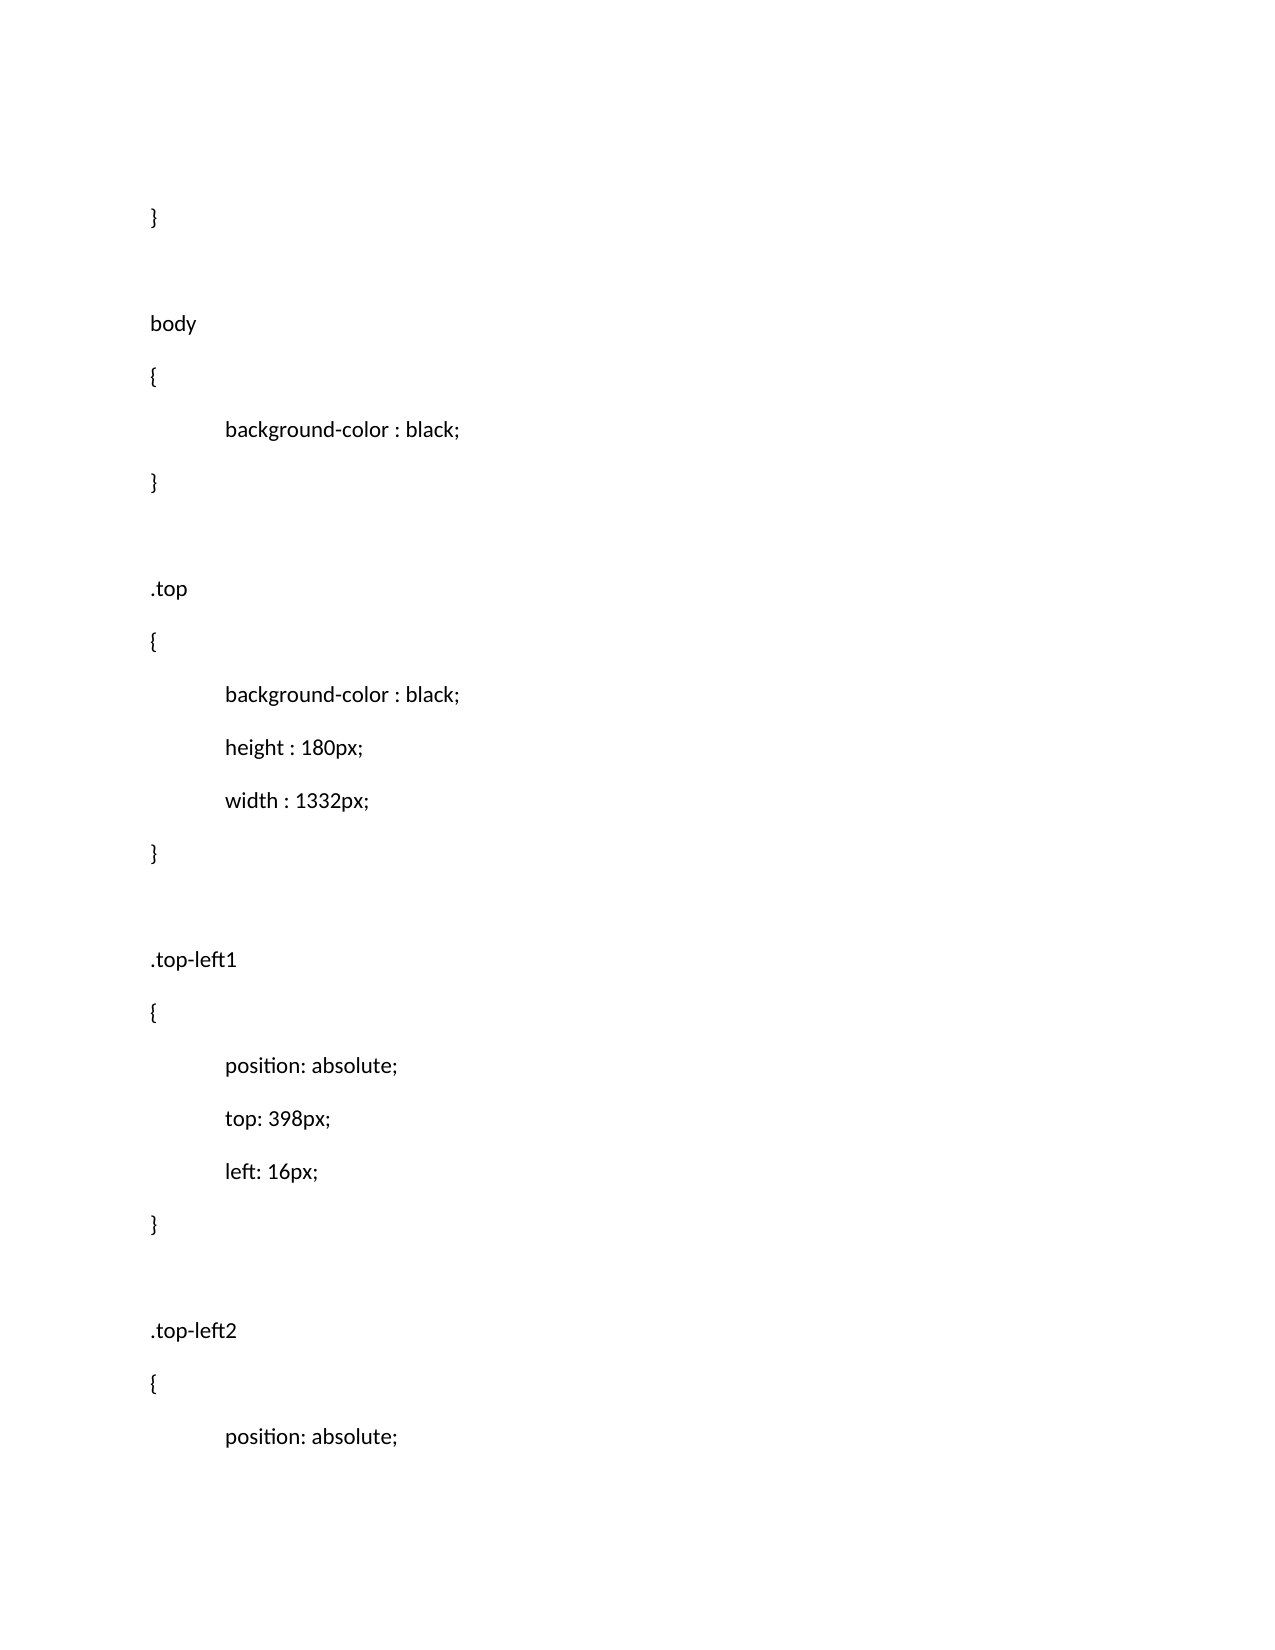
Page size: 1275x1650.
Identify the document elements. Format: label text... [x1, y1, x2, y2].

text top: 398px; [150, 1104, 1125, 1132]
text background-color : black; [150, 680, 1125, 708]
text width : 1332px; [150, 786, 1125, 814]
text position: absolute; [150, 1051, 1125, 1079]
text .top-left1 [150, 945, 1125, 973]
text { [150, 998, 1125, 1026]
text background-color : black; [150, 415, 1125, 443]
text position: absolute; [150, 1422, 1125, 1451]
text body [150, 309, 1125, 337]
text { [150, 627, 1125, 655]
text .top [150, 574, 1125, 602]
text } [150, 839, 1125, 867]
text } [150, 468, 1125, 496]
text { [150, 1369, 1125, 1397]
text left: 16px; [150, 1157, 1125, 1185]
text } [150, 1210, 1125, 1238]
text .top-left2 [150, 1316, 1125, 1344]
text height : 180px; [150, 733, 1125, 761]
text } [150, 203, 1125, 231]
text { [150, 362, 1125, 390]
